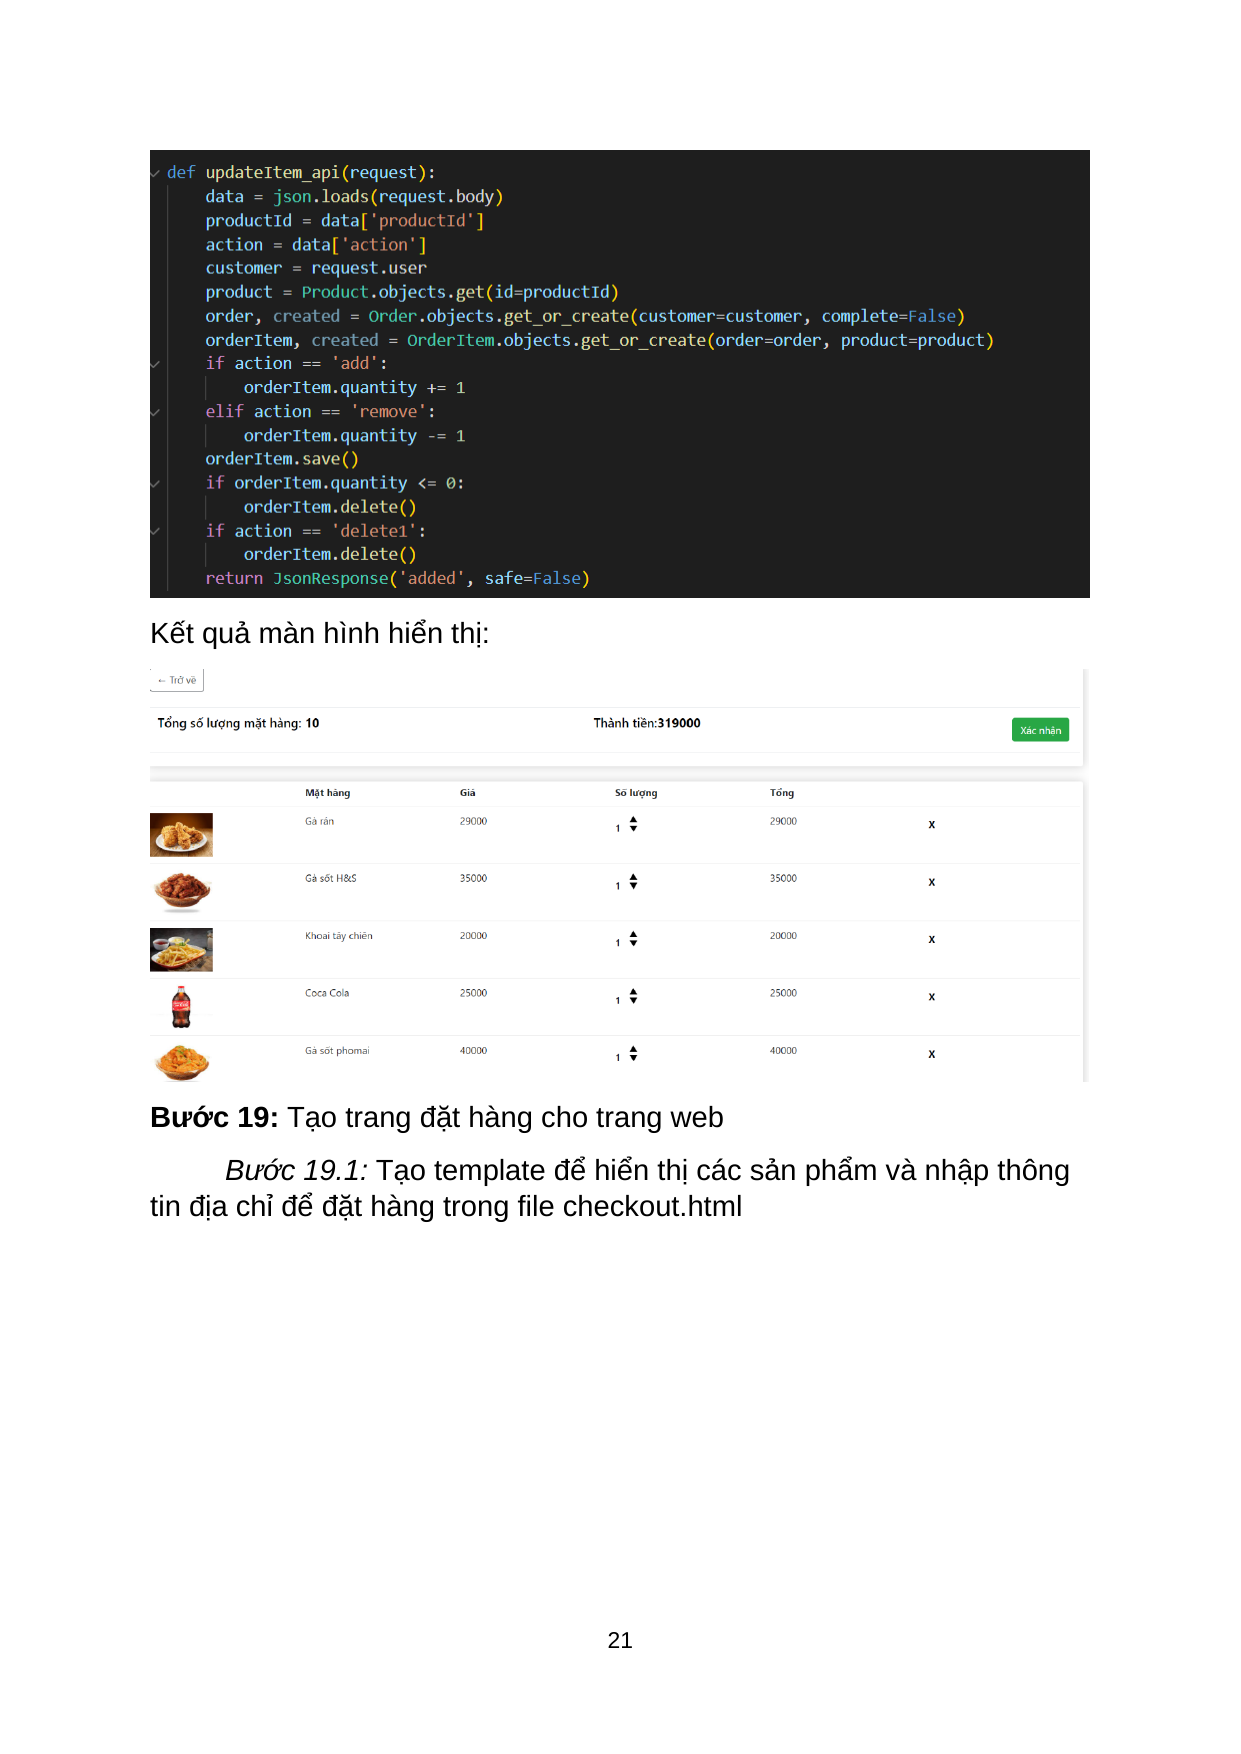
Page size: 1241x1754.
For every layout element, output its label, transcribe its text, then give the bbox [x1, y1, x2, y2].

picture [150, 669, 1089, 1082]
text Bước 19.1: Tạo template để hiển thị các sản phẩm và nhập thông tin địa chỉ để đặt hàng trong file checkout.html [150, 1153, 1090, 1223]
text Kết quả màn hình hiển thị: [150, 616, 1090, 650]
text Bước 19: Tạo trang đặt hàng cho trang web [150, 1100, 1090, 1134]
picture [150, 150, 1090, 598]
